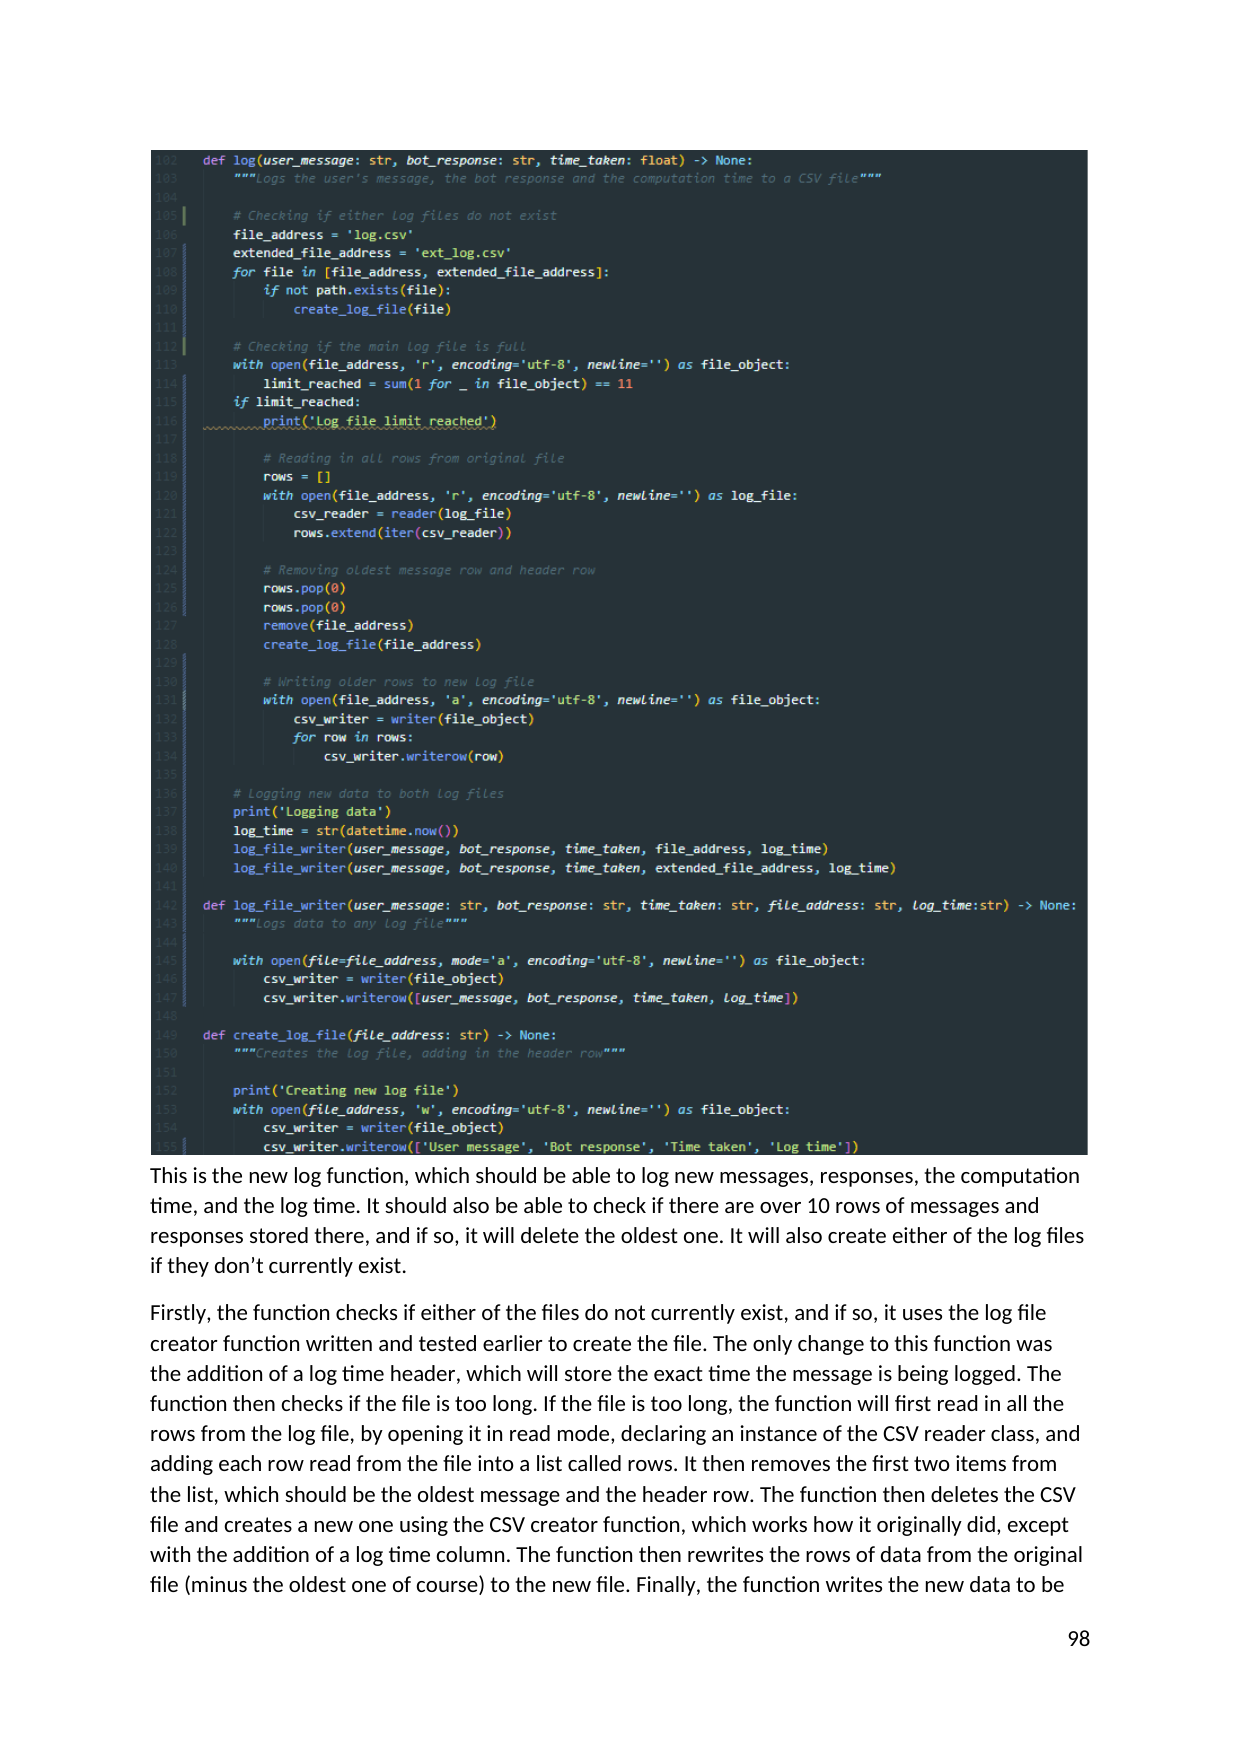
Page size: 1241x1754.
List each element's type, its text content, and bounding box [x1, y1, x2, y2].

picture [150, 150, 1087, 1154]
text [150, 1298, 1090, 1598]
